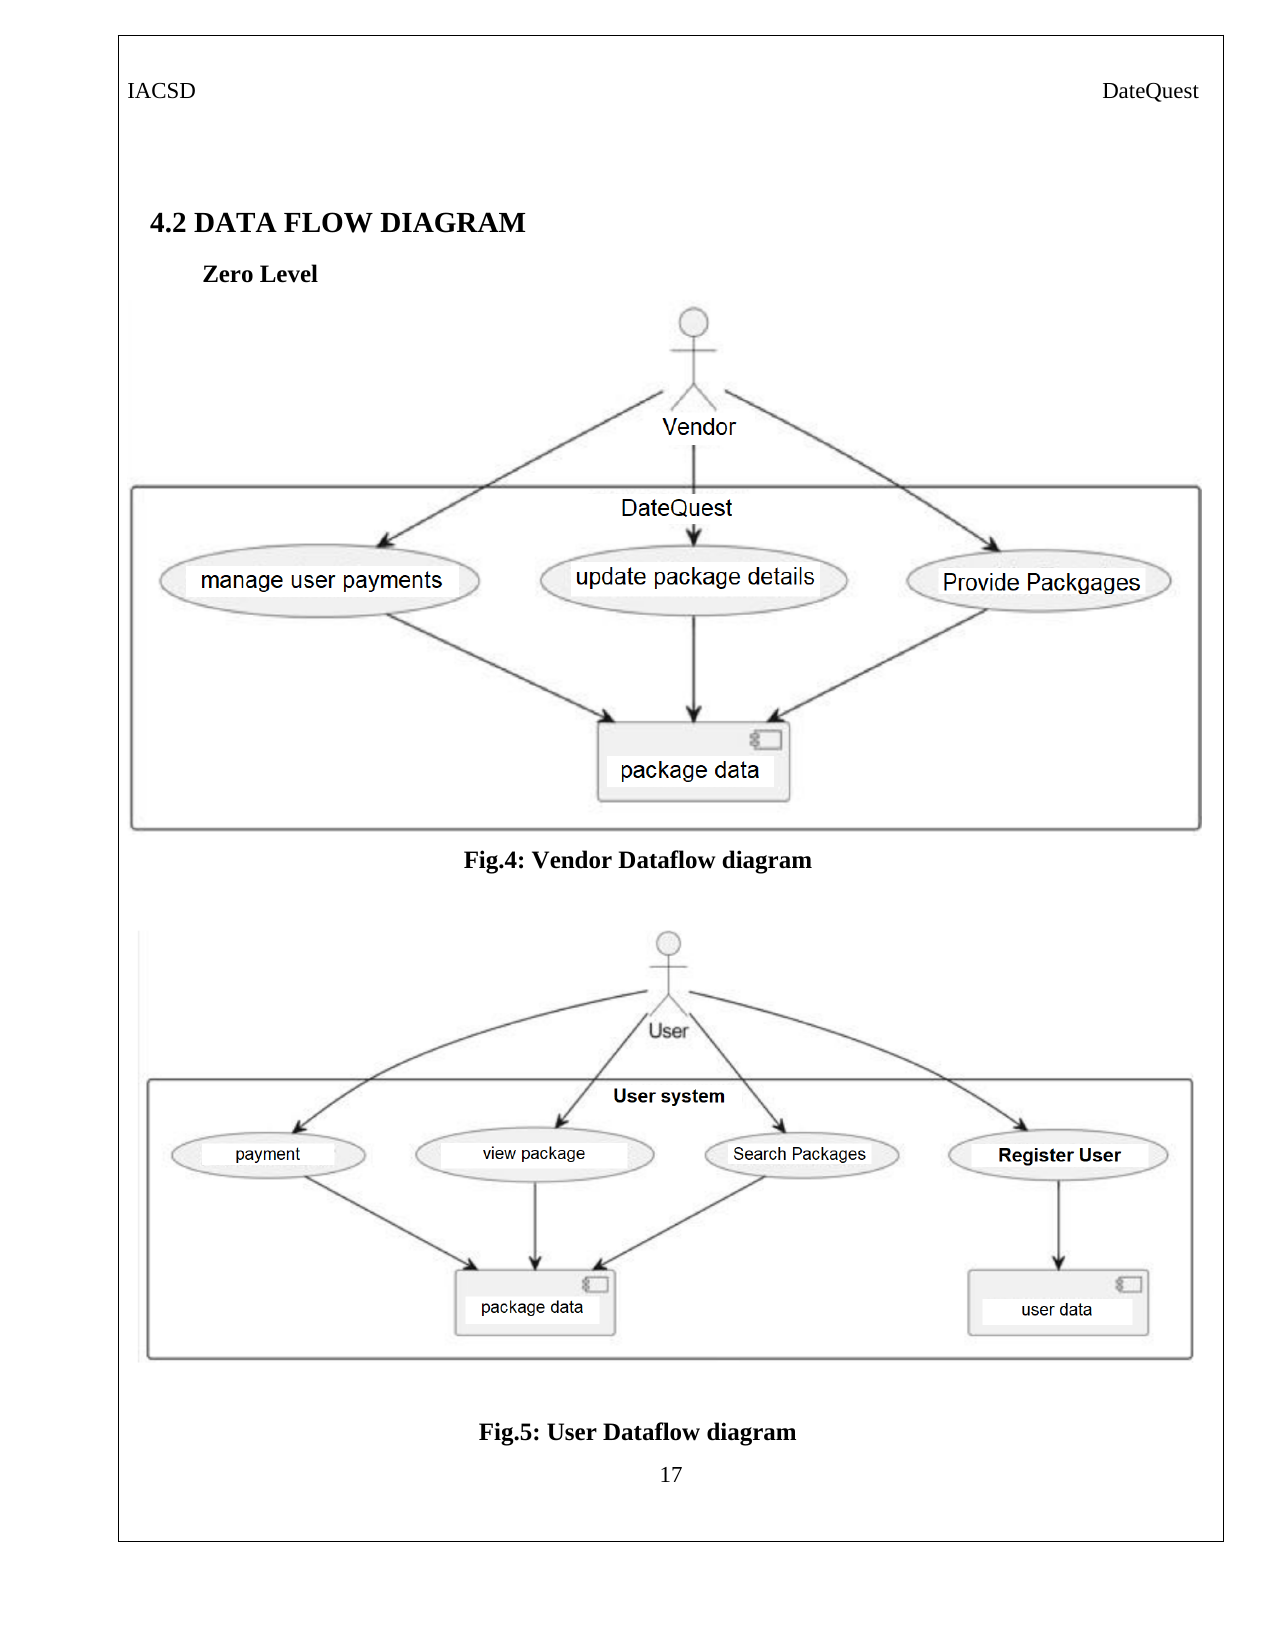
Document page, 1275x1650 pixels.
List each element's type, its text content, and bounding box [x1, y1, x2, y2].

text Fig.4: Vendor Dataflow diagram [230, 846, 1045, 874]
text Zero Level [202, 259, 1214, 288]
text Fig.5: User Dataflow diagram [230, 1417, 1045, 1446]
picture [127, 899, 1215, 1375]
picture [127, 288, 1215, 846]
subtitle DATA FLOW DIAGRAM [150, 205, 1214, 238]
